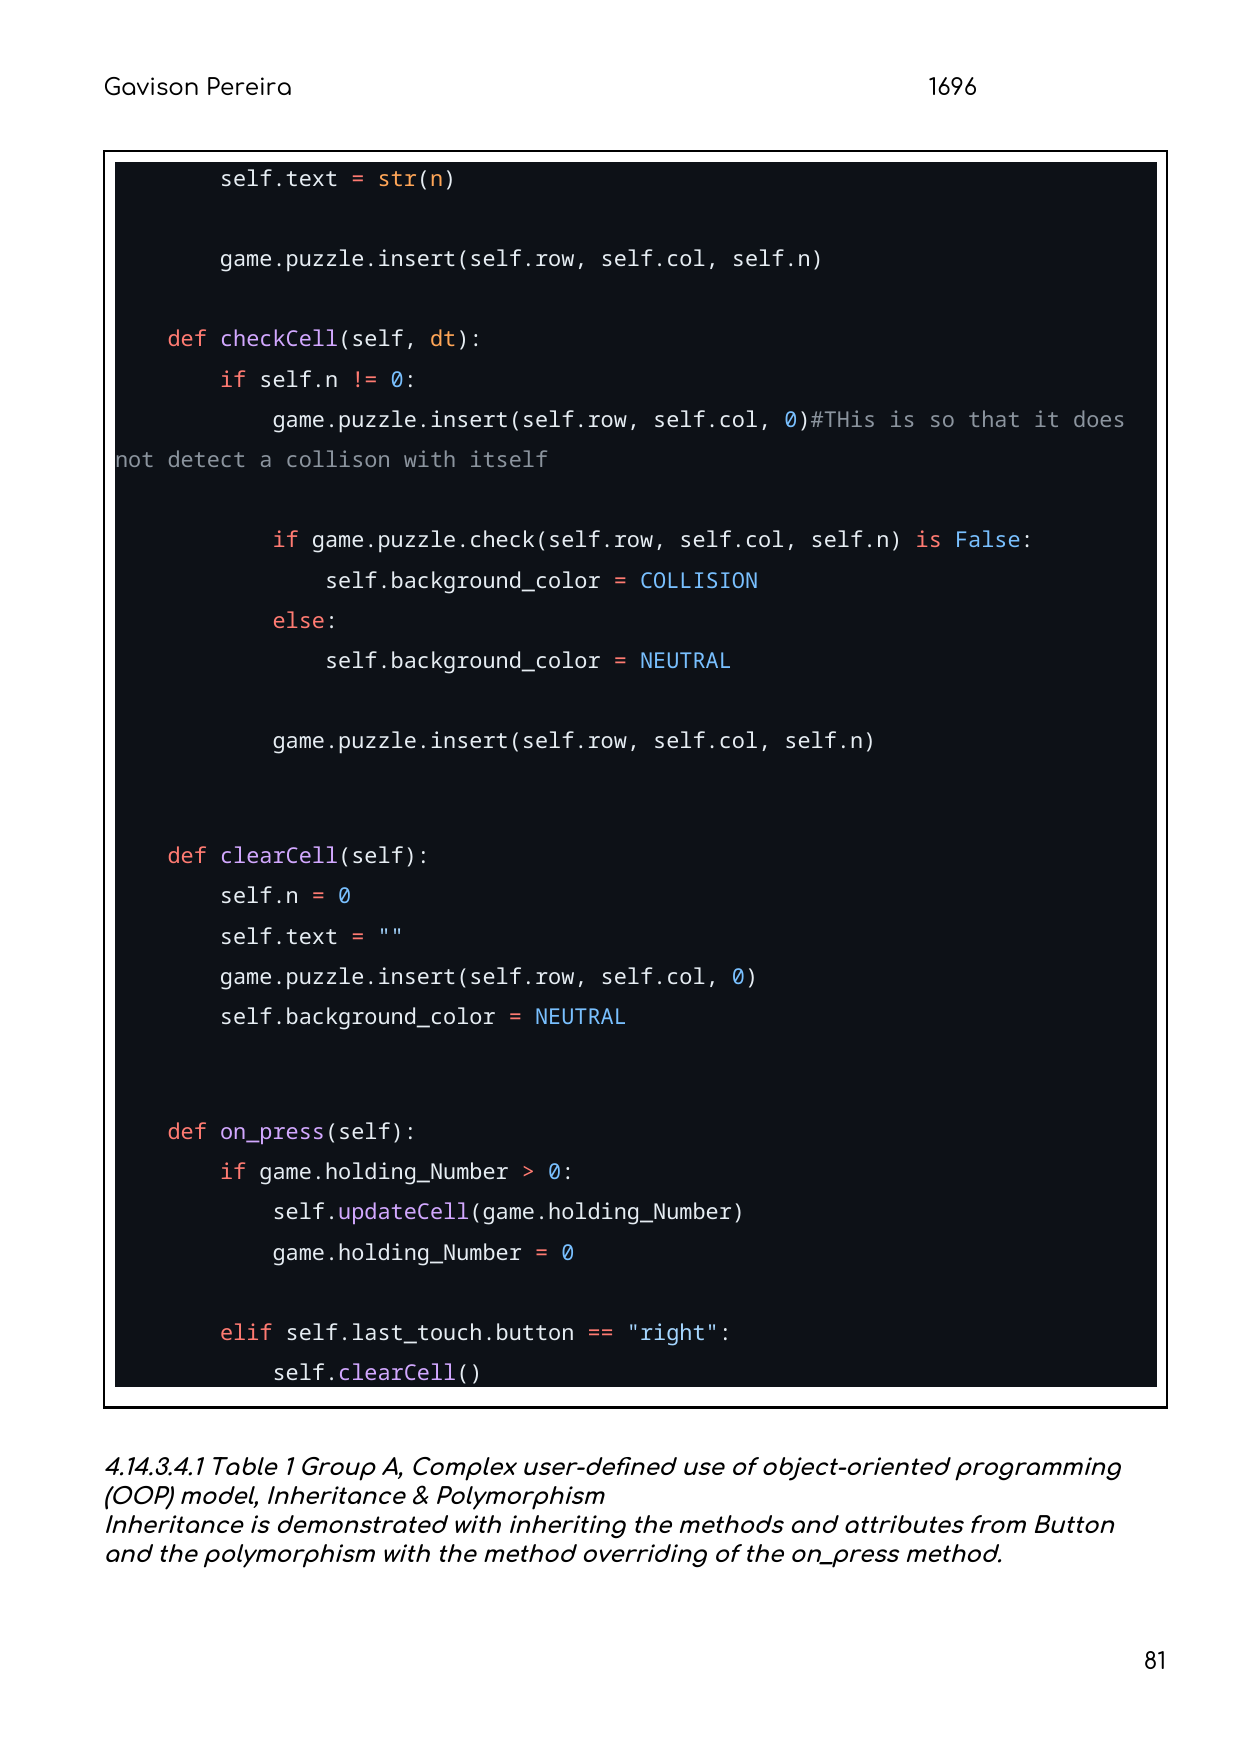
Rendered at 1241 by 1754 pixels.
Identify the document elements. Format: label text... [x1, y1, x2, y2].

text 4.14.3.4.1 Table 1 Group A, Complex user-defined use of object-oriented programming (OOP) model, Inheritance & Polymorphism [103, 1455, 1166, 1510]
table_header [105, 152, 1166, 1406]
text Inheritance is demonstrated with inheriting the methods and attributes from Button and the polymorphism with the method overriding of the on_press method. [103, 1513, 1166, 1568]
